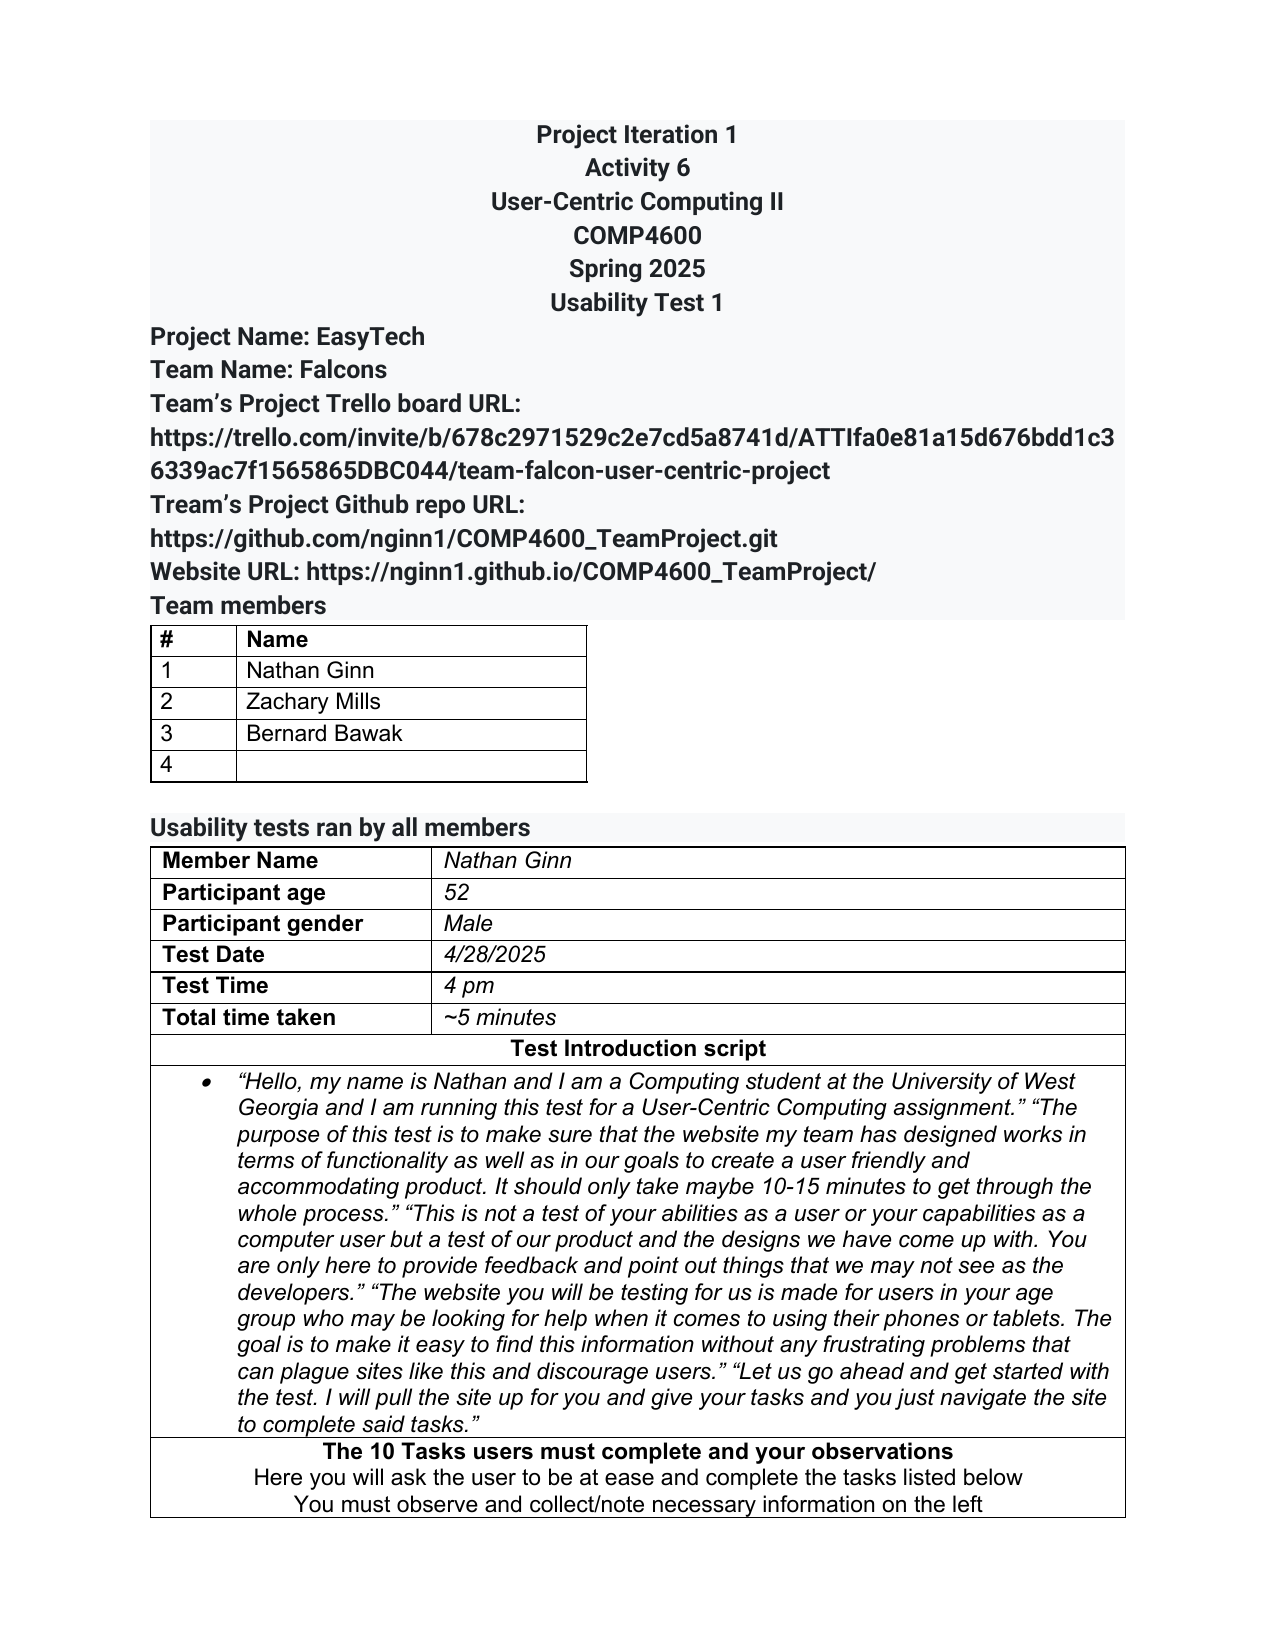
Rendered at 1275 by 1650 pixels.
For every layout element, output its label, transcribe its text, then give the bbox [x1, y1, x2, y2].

table_cell Test Introduction script [151, 1035, 1125, 1065]
table_cell 52 [432, 879, 1125, 909]
table_cell Participant age [151, 879, 431, 909]
table_cell [237, 751, 586, 781]
table_cell 4 [152, 751, 236, 781]
text Activity 6 [150, 154, 1125, 183]
table_cell Male [432, 910, 1125, 940]
table_cell ~5 minutes [432, 1004, 1125, 1034]
text Usability tests ran by all members [150, 813, 1125, 842]
text User-Centric Computing II [150, 187, 1125, 217]
text Project Name: EasyTech [150, 322, 1125, 351]
text COMP4600 [150, 221, 1125, 250]
text Team Name: Falcons [150, 356, 1125, 385]
table_cell 1 [152, 657, 236, 687]
text Team’s Project Trello board URL: https://trello.com/invite/b/678c2971529c2e7cd5a8741d/ATTIfa0e81a15d676bdd1c36339ac7f1565865DBC044/team-falcon-user-centric-project [150, 389, 1125, 486]
table_cell Test Time [151, 973, 431, 1003]
table_cell Participant gender [151, 910, 431, 940]
text Website URL: https://nginn1.github.io/COMP4600_TeamProject/ [150, 557, 1125, 587]
table_header Nathan Ginn [432, 848, 1125, 878]
table_cell 2 [152, 688, 236, 718]
table_cell The 10 Tasks users must complete and your observations Here you will ask the user to be at ease and complete the tasks listed below You must observe and collect/note necessary information on the left [151, 1438, 1125, 1517]
table_cell 3 [152, 720, 236, 750]
text Tream’s Project Github repo URL: https://github.com/nginn1/COMP4600_TeamProject.git [150, 490, 1125, 553]
table_cell Bernard Bawak [237, 720, 586, 750]
table_cell Test Date [151, 941, 431, 971]
table_cell 4/28/2025 [432, 941, 1125, 971]
text Project Iteration 1 [150, 120, 1125, 149]
text Spring 2025 [150, 254, 1125, 284]
table_header # [152, 626, 236, 656]
table_header Name [237, 626, 586, 656]
text Team members [150, 591, 1125, 620]
table_header Member Name [151, 848, 431, 878]
table_cell “Hello, my name is Nathan and I am a Computing student at the University of West Georgia and I am running this test for a User-Centric Computing assignment.” “The purpose of this test is to make sure that the website my team has designed works in terms of functionality as well as in our goals to create a user friendly and accommodating product. It should only take maybe 10-15 minutes to get through the whole process.” “This is not a test of your abilities as a user or your capabilities as a computer user but a test of our product and the designs we have come up with. You are only here to provide feedback and point out things that we may not see as the developers.” “The website you will be testing for us is made for users in your age group who may be looking for help when it comes to using their phones or tablets. The goal is to make it easy to find this information without any frustrating problems that can plague sites like this and discourage users.” “Let us go ahead and get started with the test. I will pull the site up for you and give your tasks and you just navigate the site to complete said tasks.” [151, 1066, 1125, 1437]
text Usability Test 1 [150, 288, 1125, 317]
table_cell Total time taken [151, 1004, 431, 1034]
table_cell Nathan Ginn [237, 657, 586, 687]
table_cell Zachary Mills [237, 688, 586, 718]
table_cell 4 pm [432, 973, 1125, 1003]
